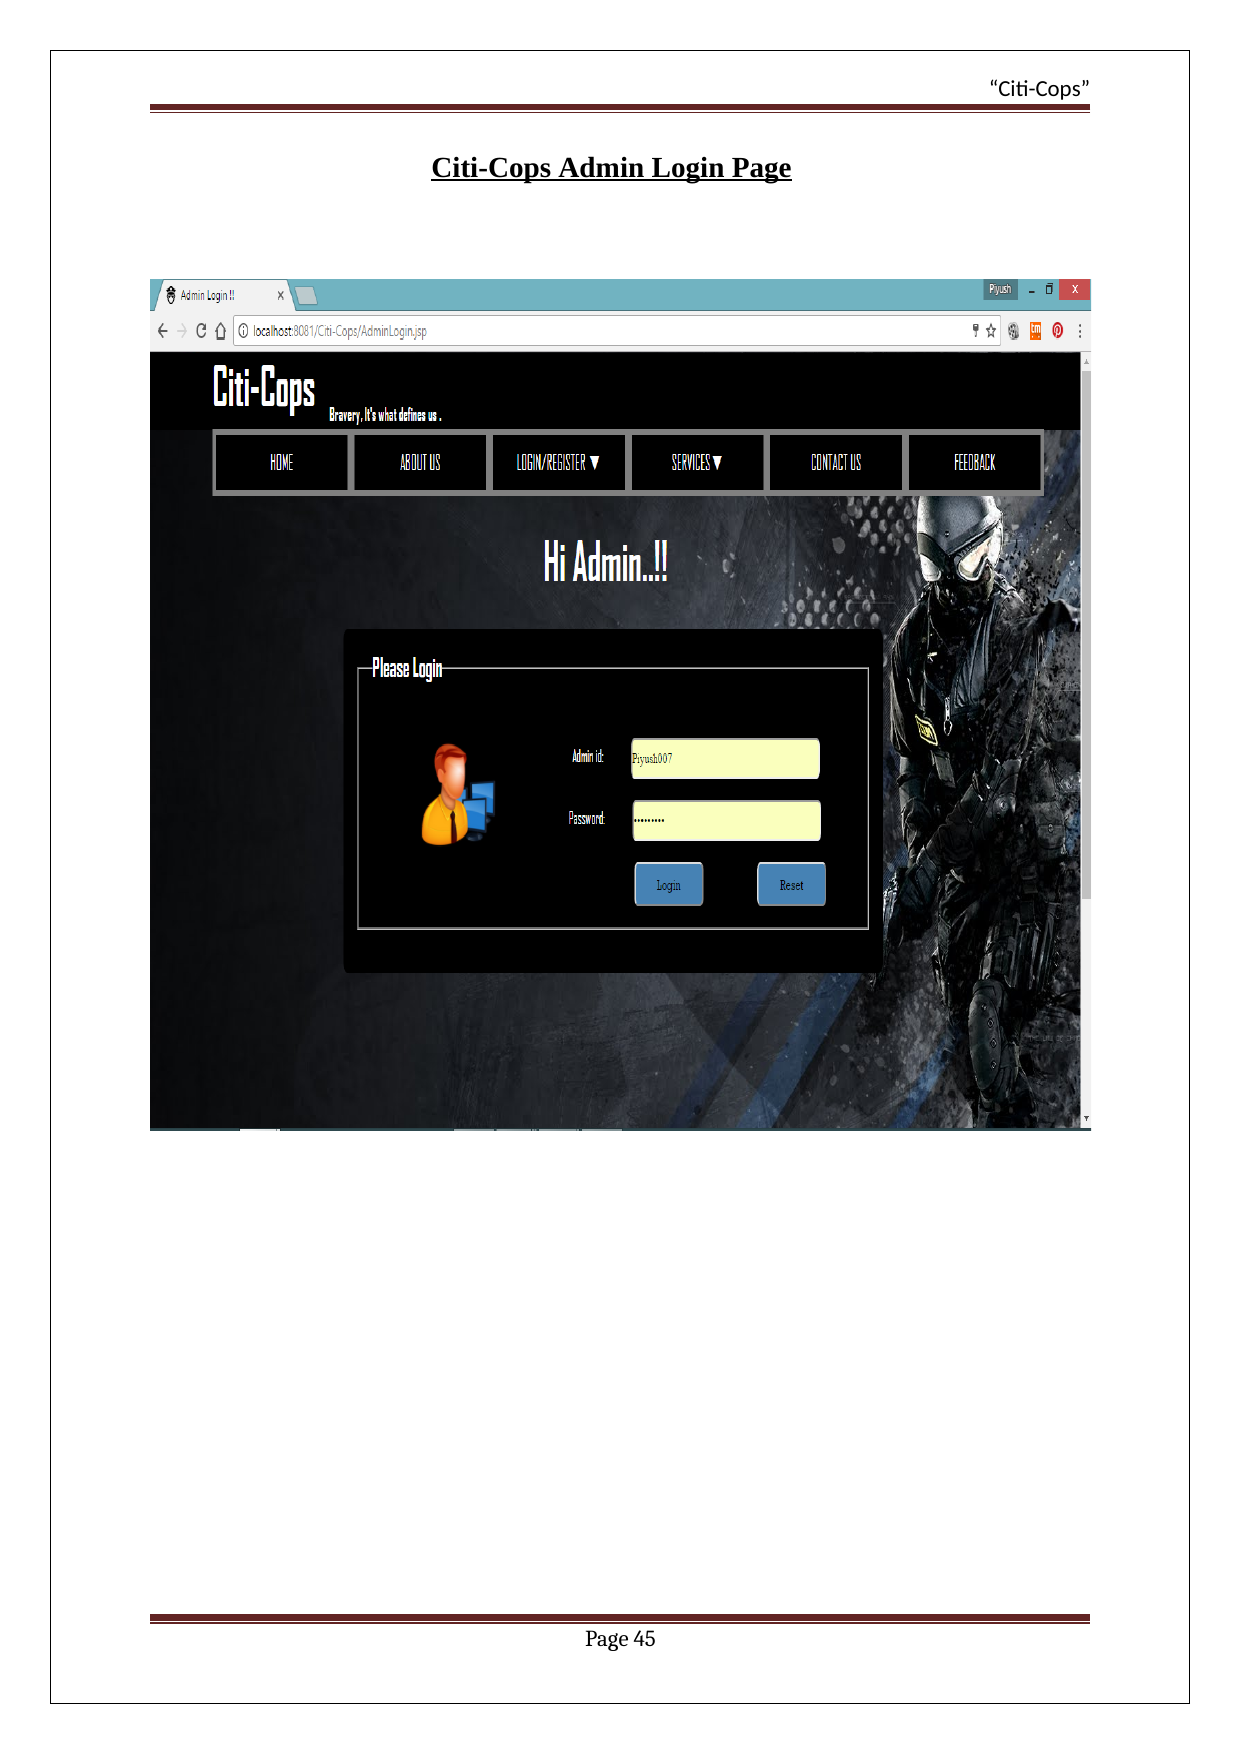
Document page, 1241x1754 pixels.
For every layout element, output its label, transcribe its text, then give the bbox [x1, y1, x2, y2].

text Citi-Cops Admin Login Page [300, 150, 1090, 183]
picture [150, 279, 1092, 1131]
